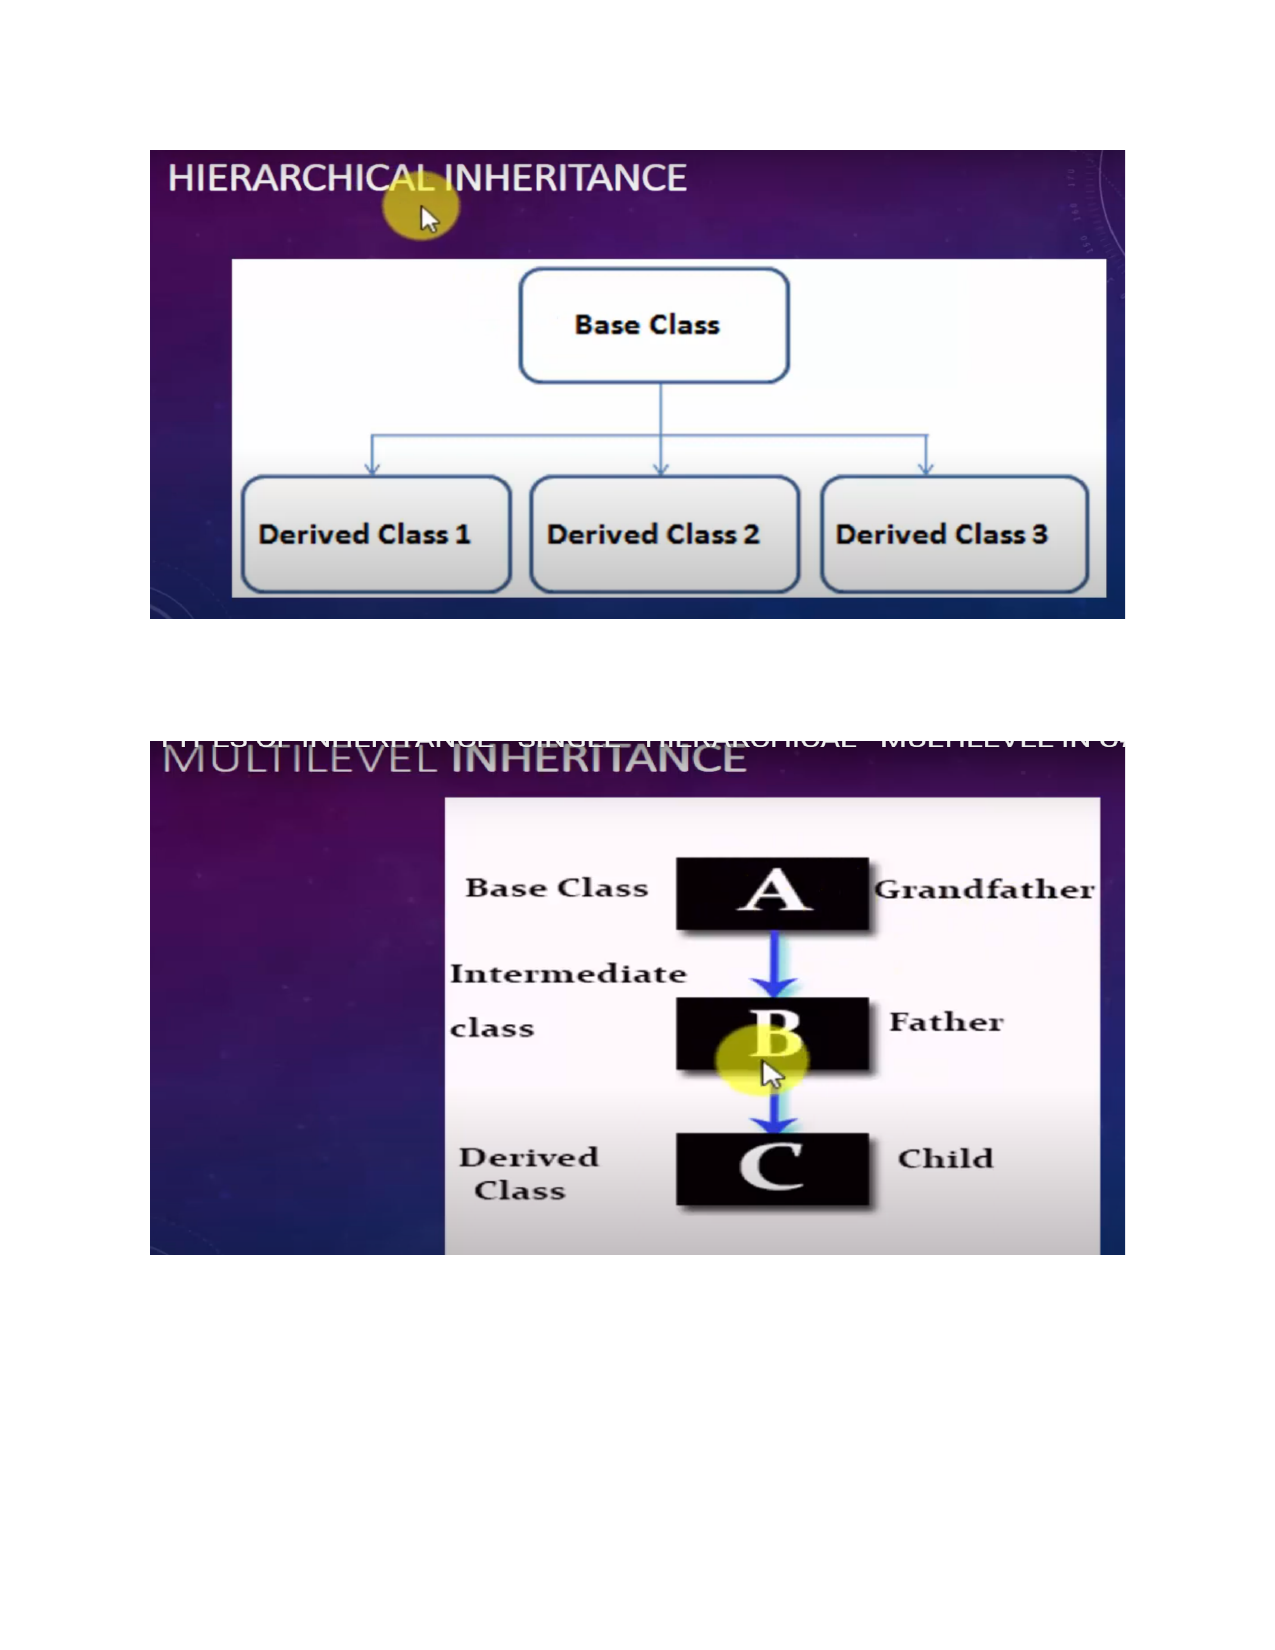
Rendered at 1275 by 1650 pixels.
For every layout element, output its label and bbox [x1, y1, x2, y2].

picture [150, 741, 1125, 1255]
picture [150, 150, 1125, 619]
